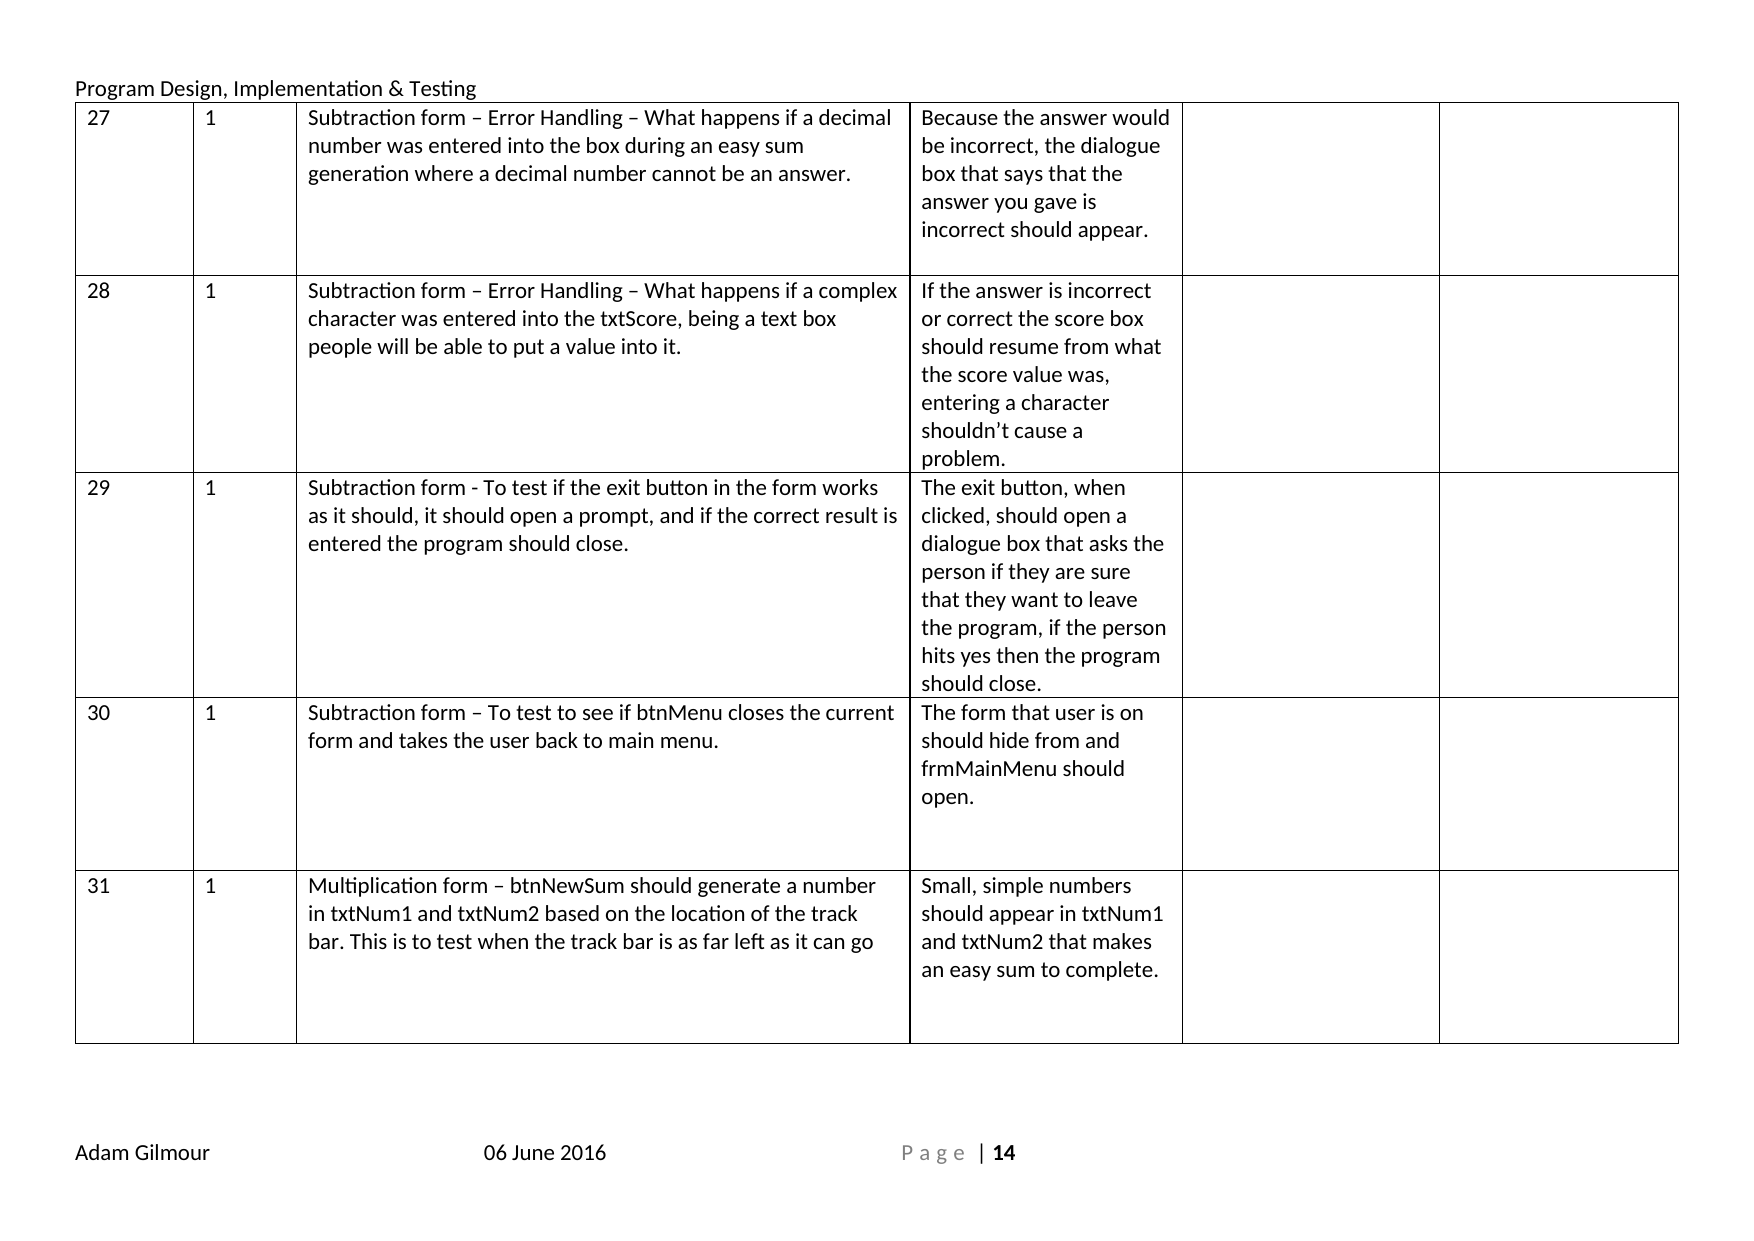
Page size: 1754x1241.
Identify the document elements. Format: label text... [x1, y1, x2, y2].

table_cell Subtraction form - To test if the exit button in the form works as it should, it should open a prompt, and if the correct result is entered the program should close. [297, 473, 909, 697]
table_cell [1440, 871, 1678, 1043]
table_cell 1 [194, 473, 296, 697]
table_cell 1 [194, 871, 296, 1043]
table_cell Subtraction form – Error Handling – What happens if a complex character was entered into the txtScore, being a text box people will be able to put a value into it. [297, 276, 909, 472]
table_cell Subtraction form – To test to see if btnMenu closes the current form and takes the user back to main menu. [297, 698, 909, 870]
table_cell 30 [76, 698, 193, 870]
table_cell [1183, 473, 1439, 697]
table_cell [1440, 276, 1678, 472]
table_cell If the answer is incorrect or correct the score box should resume from what the score value was, entering a character shouldn’t cause a problem. [911, 276, 1182, 472]
table_cell 1 [194, 103, 296, 275]
table_cell 31 [76, 871, 193, 1043]
table_cell [1183, 871, 1439, 1043]
table_cell 28 [76, 276, 193, 472]
table_cell Multiplication form – btnNewSum should generate a number in txtNum1 and txtNum2 based on the location of the track bar. This is to test when the track bar is as far left as it can go [297, 871, 909, 1043]
table_cell 1 [194, 276, 296, 472]
table_cell 1 [194, 698, 296, 870]
table_cell [1183, 103, 1439, 275]
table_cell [911, 103, 1182, 275]
table_cell [1440, 698, 1678, 870]
table_cell Subtraction form – Error Handling – What happens if a decimal number was entered into the box during an easy sum generation where a decimal number cannot be an answer. [297, 103, 909, 275]
table_cell The exit button, when clicked, should open a dialogue box that asks the person if they are sure that they want to leave the program, if the person hits yes then the program should close. [911, 473, 1182, 697]
table_cell 27 [76, 103, 193, 275]
table_cell The form that user is on should hide from and frmMainMenu should open. [911, 698, 1182, 870]
table_cell 29 [76, 473, 193, 697]
table_cell [1183, 276, 1439, 472]
table_cell [1440, 103, 1678, 275]
table_cell [1183, 698, 1439, 870]
table_cell Small, simple numbers should appear in txtNum1 and txtNum2 that makes an easy sum to complete. [911, 871, 1182, 1043]
table_cell [1440, 473, 1678, 697]
